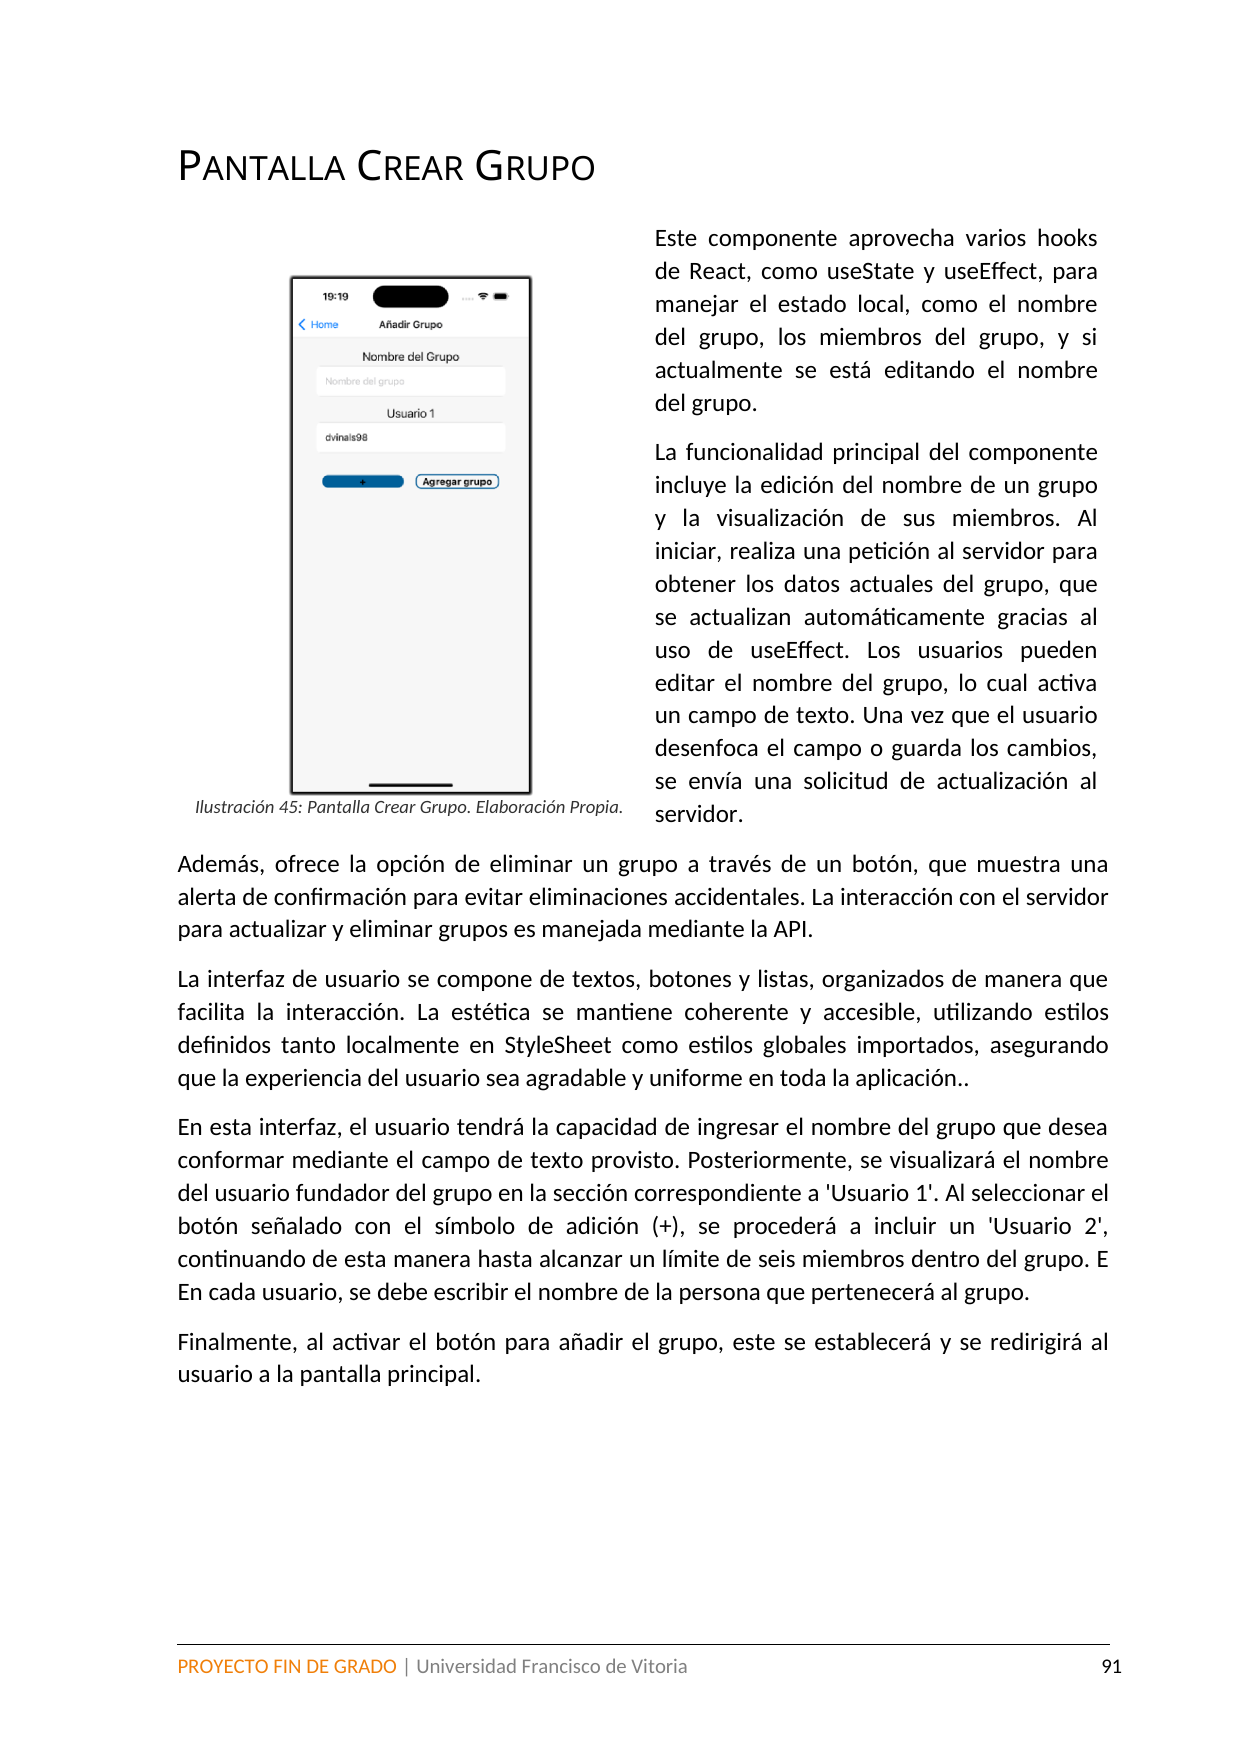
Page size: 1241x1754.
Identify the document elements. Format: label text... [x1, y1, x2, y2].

picture [293, 279, 528, 791]
text En esta interfaz, el usuario tendrá la capacidad de ingresar el nombre del grupo que desea conformar mediante el campo de texto provisto. Posteriormente, se visualizará el nombre del usuario fundador del grupo en la sección correspondiente a 'Usuario 1'. Al seleccionar el botón señalado con el símbolo de adición (+), se procederá a incluir un 'Usuario 2', continuando de esta manera hasta alcanzar un límite de seis miembros dentro del grupo. E En cada usuario, se debe escribir el nombre de la persona que pertenecerá al grupo. [177, 1112, 1110, 1307]
table_header Ilustración 45: Pantalla Crear Grupo. Elaboración Propia. [177, 222, 643, 848]
text Finalmente, al activar el botón para añadir el grupo, este se establecerá y se redirigirá al usuario a la pantalla principal. [177, 1326, 1110, 1389]
text La interfaz de usuario se compone de textos, botones y listas, organizados de manera que facilita la interacción. La estética se mantiene coherente y accesible, utilizando estilos definidos tanto localmente en StyleSheet como estilos globales importados, asegurando que la experiencia del usuario sea agradable y uniforme en toda la aplicación.. [177, 963, 1110, 1092]
subtitle Pantalla Crear Grupo [177, 136, 1110, 193]
text Además, ofrece la opción de eliminar un grupo a través de un botón, que muestra una alerta de confirmación para evitar eliminaciones accidentales. La interacción con el servidor para actualizar y eliminar grupos es manejada mediante la API. [177, 848, 1110, 944]
table_header Este componente aprovecha varios hooks de React, como useState y useEffect, para manejar el estado local, como el nombre del grupo, los miembros del grupo, y si actualmente se está editando el nombre del grupo. La funcionalidad principal del componente incluye la edición del nombre de un grupo y la visualización de sus miembros. Al iniciar, realiza una petición al servidor para obtener los datos actuales del grupo, que se actualizan automáticamente gracias al uso de useEffect. Los usuarios pueden editar el nombre del grupo, lo cual activa un campo de texto. Una vez que el usuario desenfoca el campo o guarda los cambios, se envía una solicitud de actualización al servidor. [643, 222, 1109, 848]
